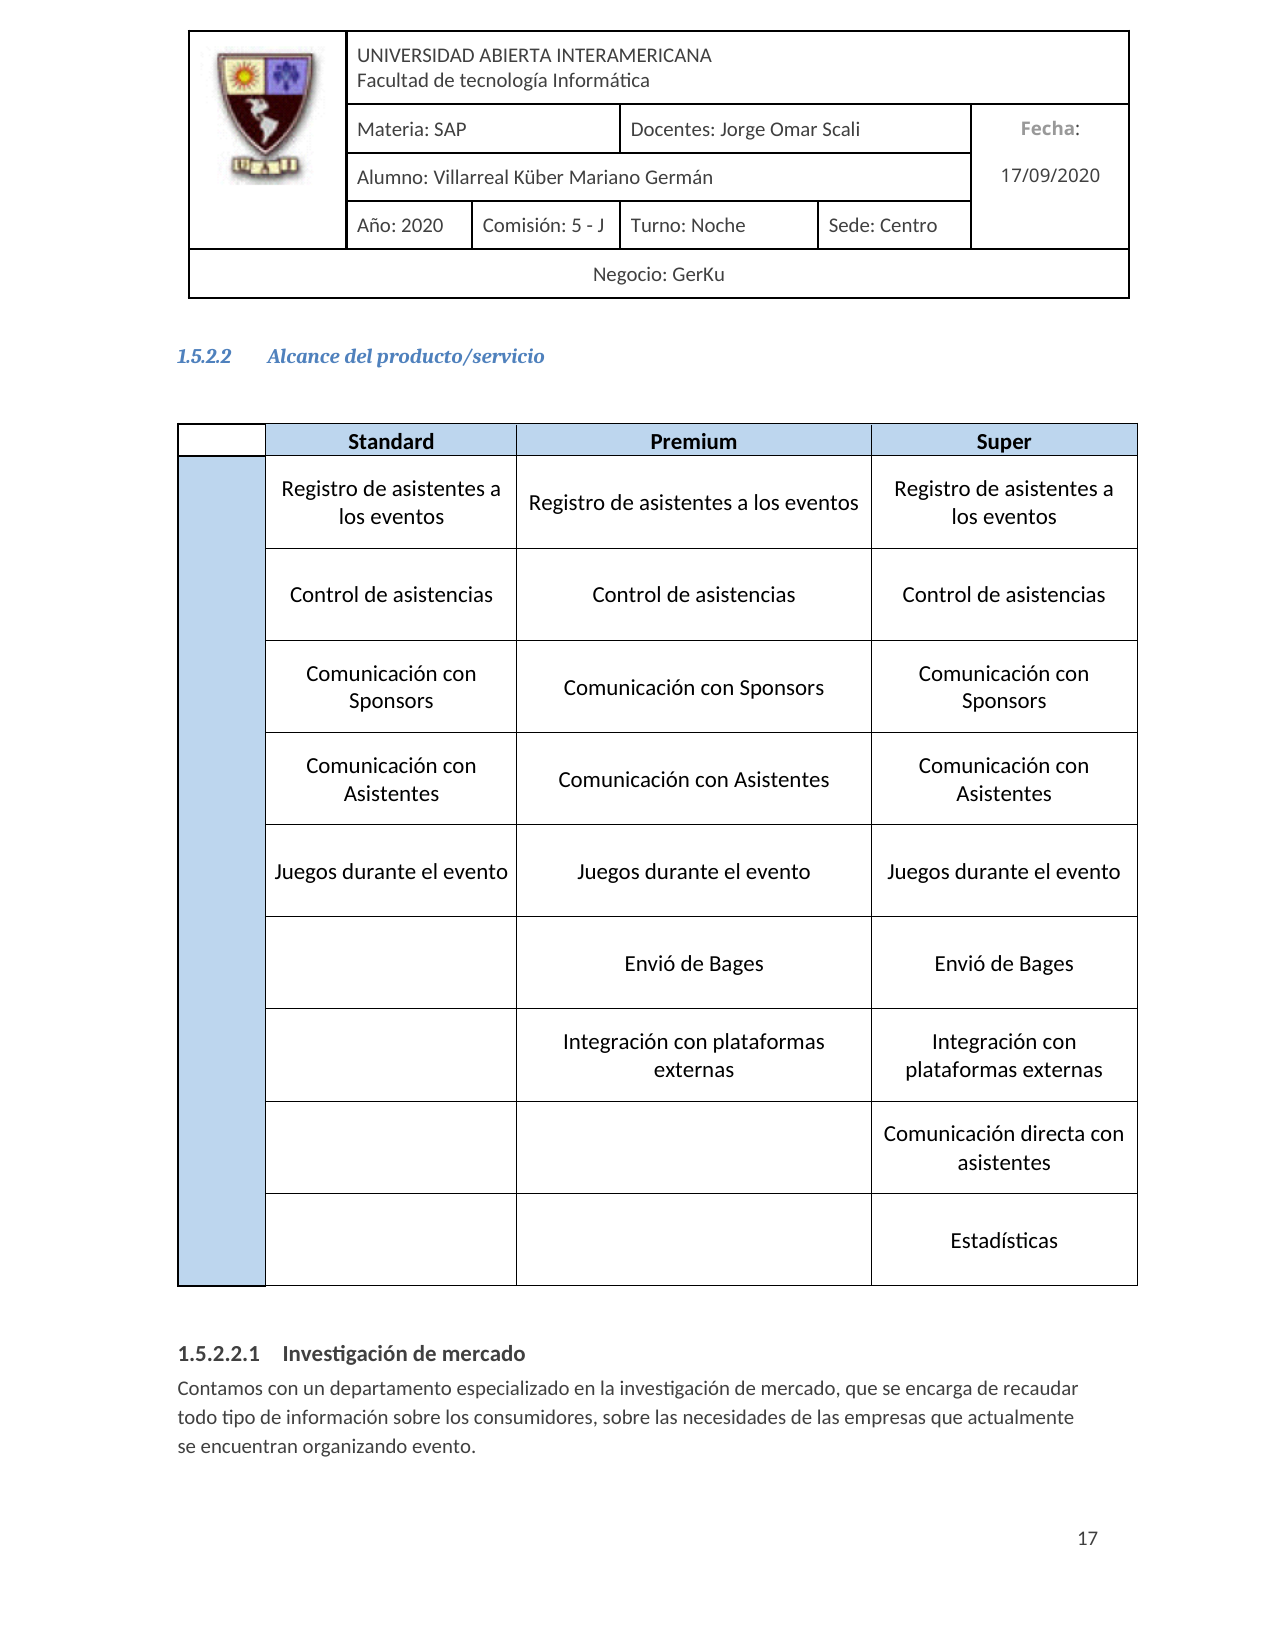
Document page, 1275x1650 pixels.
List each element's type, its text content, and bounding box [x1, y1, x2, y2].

table_cell Control de asistencias [266, 549, 516, 639]
table_cell Control de asistencias [517, 549, 871, 639]
subtitle Alcance del producto/servicio [177, 345, 1098, 369]
table_cell [266, 1102, 516, 1193]
table_cell Comunicación con Sponsors [517, 641, 871, 732]
table_cell Juegos durante el evento [266, 825, 516, 916]
table_cell Registro de asistentes a los eventos [872, 456, 1137, 547]
table_cell [266, 917, 516, 1008]
table_cell Control de asistencias [872, 549, 1137, 639]
table_cell Comunicación con Sponsors [872, 641, 1137, 732]
table_cell Comunicación directa con asistentes [872, 1102, 1137, 1193]
table_cell Registro de asistentes a los eventos [517, 456, 871, 547]
table_cell Juegos durante el evento [517, 825, 871, 916]
table_header Super [872, 424, 1137, 455]
table_cell [517, 1194, 871, 1285]
table_cell [266, 1009, 516, 1101]
picture [198, 42, 332, 192]
table_cell Envió de Bages [517, 917, 871, 1008]
table_cell Comunicación con Asistentes [266, 733, 516, 824]
table_cell Integración con plataformas externas [517, 1009, 871, 1101]
subtitle Investigación de mercado [177, 1339, 1098, 1367]
table_cell [179, 457, 265, 1285]
table_header [179, 425, 265, 455]
table_cell Estadísticas [872, 1194, 1137, 1285]
table_cell Comunicación con Asistentes [872, 733, 1137, 824]
table_cell Comunicación con Sponsors [266, 641, 516, 732]
table_cell Registro de asistentes a los eventos [266, 456, 516, 547]
table_cell Integración con plataformas externas [872, 1009, 1137, 1101]
table_header Standard [266, 424, 516, 455]
table_cell [266, 1194, 516, 1285]
table_cell Envió de Bages [872, 917, 1137, 1008]
table_header Premium [517, 424, 871, 455]
table_cell Comunicación con Asistentes [517, 733, 871, 824]
text Contamos con un departamento especializado en la investigación de mercado, que se encarga de recaudar todo tipo de información sobre los consumidores, sobre las necesidades de las empresas que actualmente se encuentran organizando evento. [177, 1375, 1098, 1459]
table_cell Juegos durante el evento [872, 825, 1137, 916]
table_cell [517, 1102, 871, 1193]
